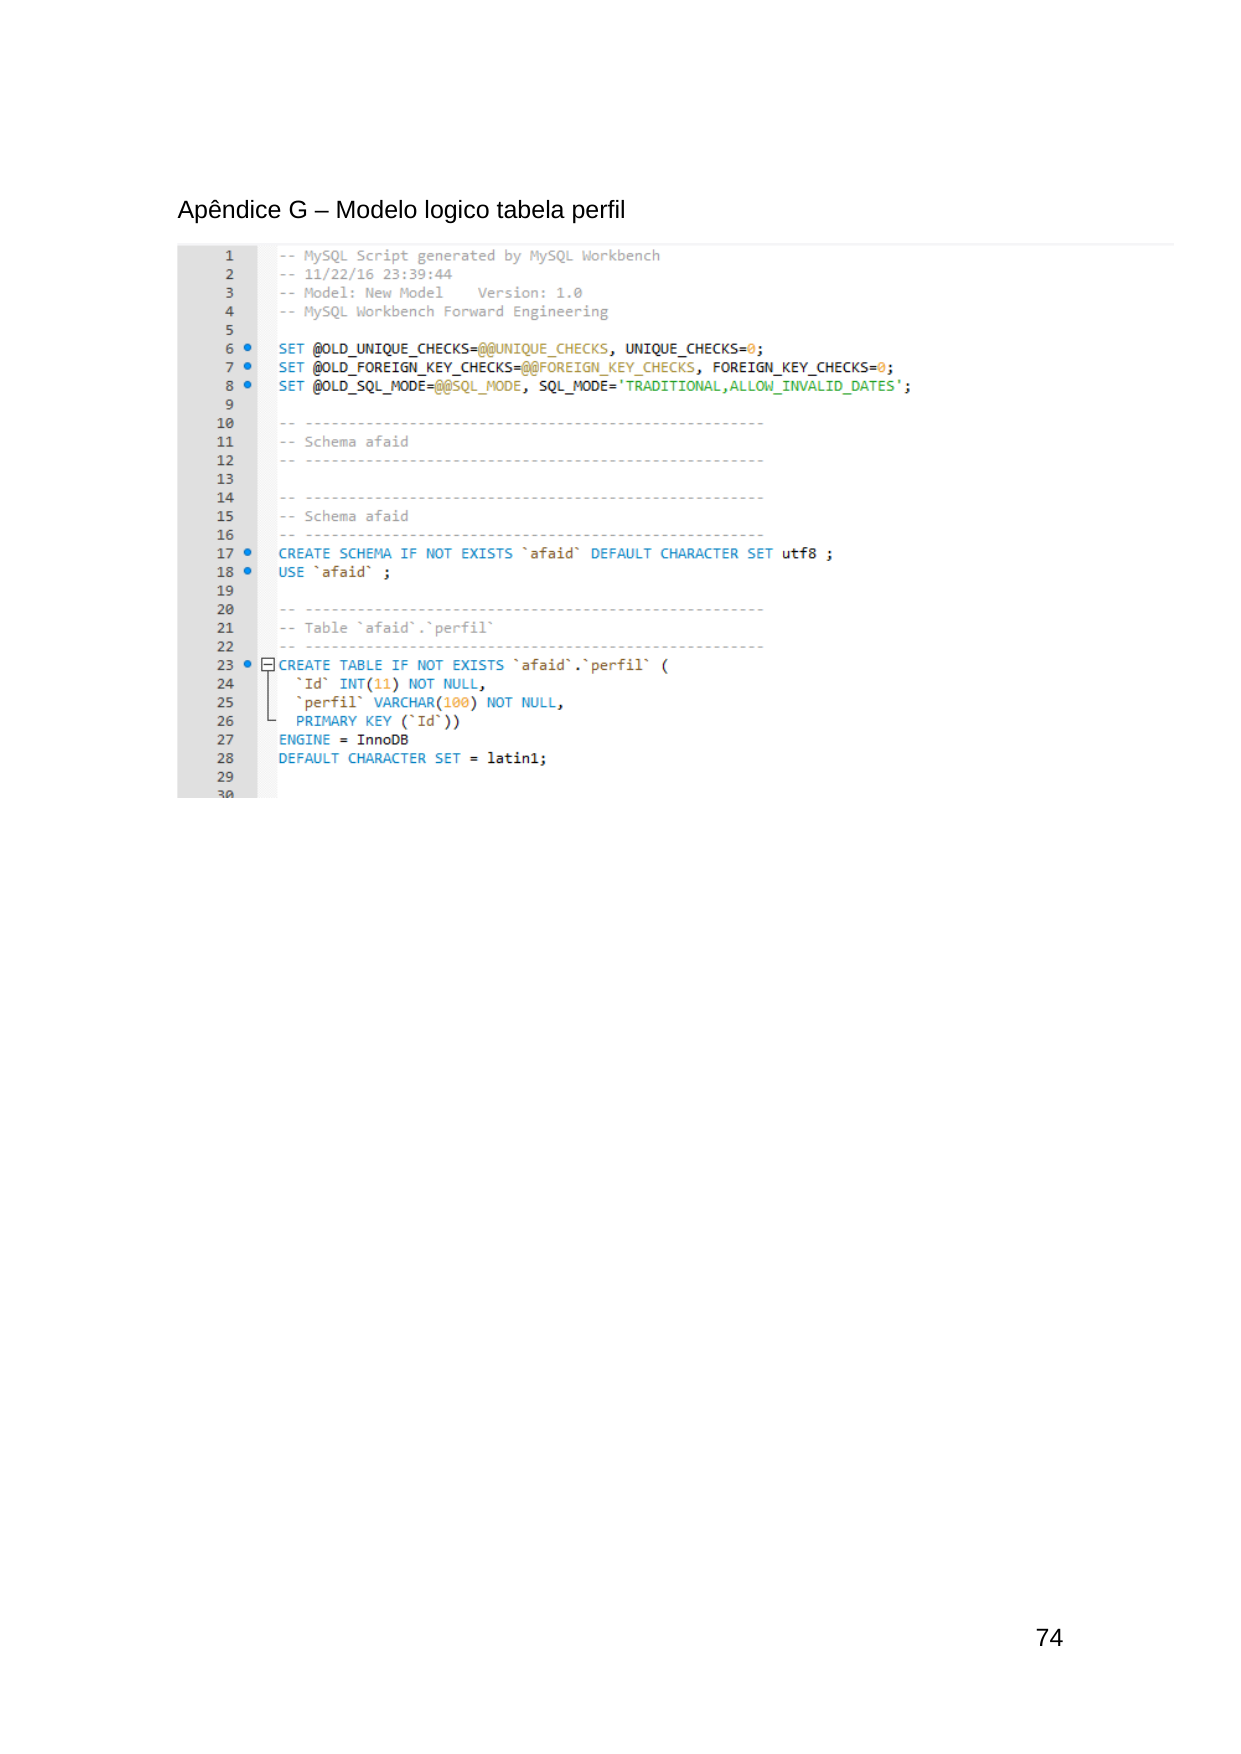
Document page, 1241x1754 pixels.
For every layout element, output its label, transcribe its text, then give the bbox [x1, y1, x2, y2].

text Apêndice G – Modelo logico tabela perfil [177, 195, 1063, 224]
picture [177, 243, 1174, 798]
